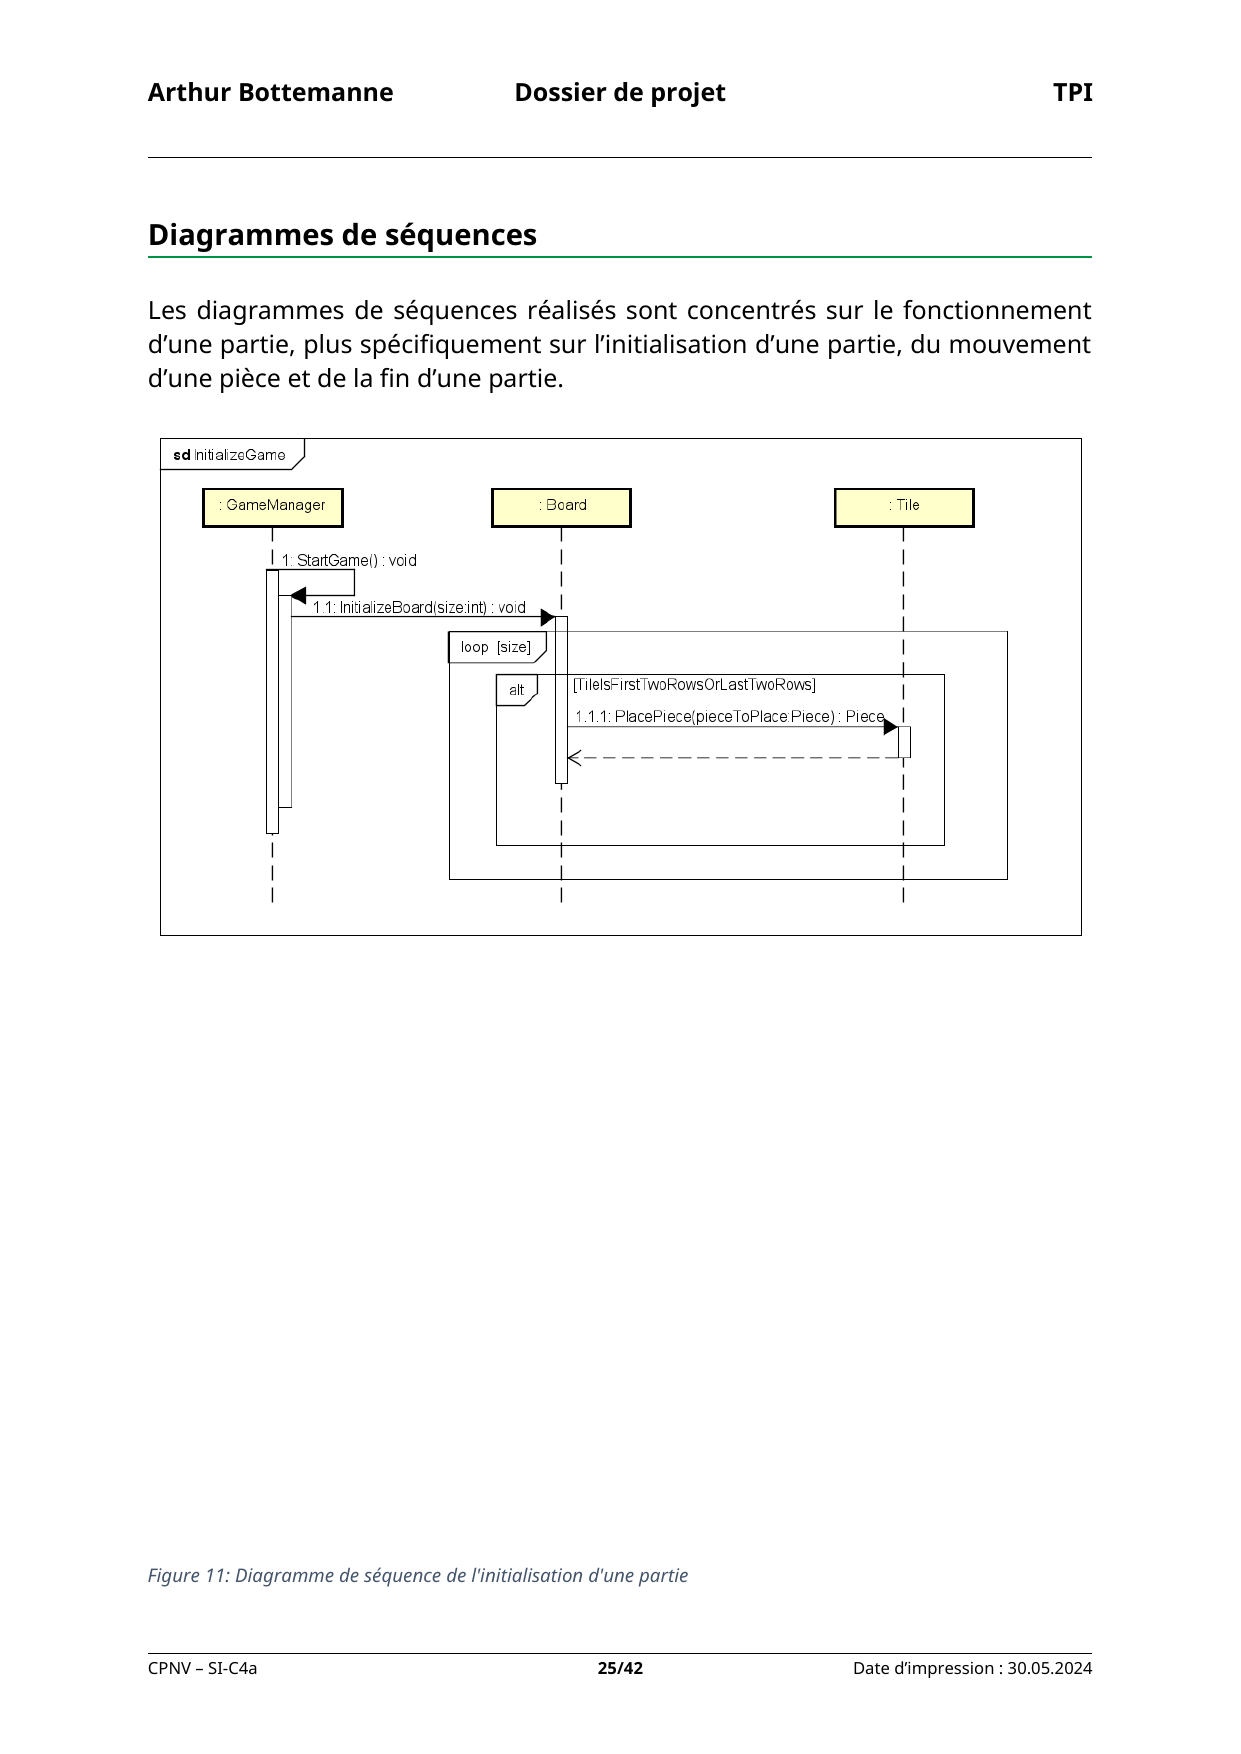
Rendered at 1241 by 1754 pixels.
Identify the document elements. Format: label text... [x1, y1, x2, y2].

subtitle Diagrammes de séquences [148, 214, 1092, 256]
picture [147, 425, 1093, 948]
text Les diagrammes de séquences réalisés sont concentrés sur le fonctionnement d’une partie, plus spécifiquement sur l’initialisation d’une partie, du mouvement d’une pièce et de la fin d’une partie. [148, 292, 1092, 394]
